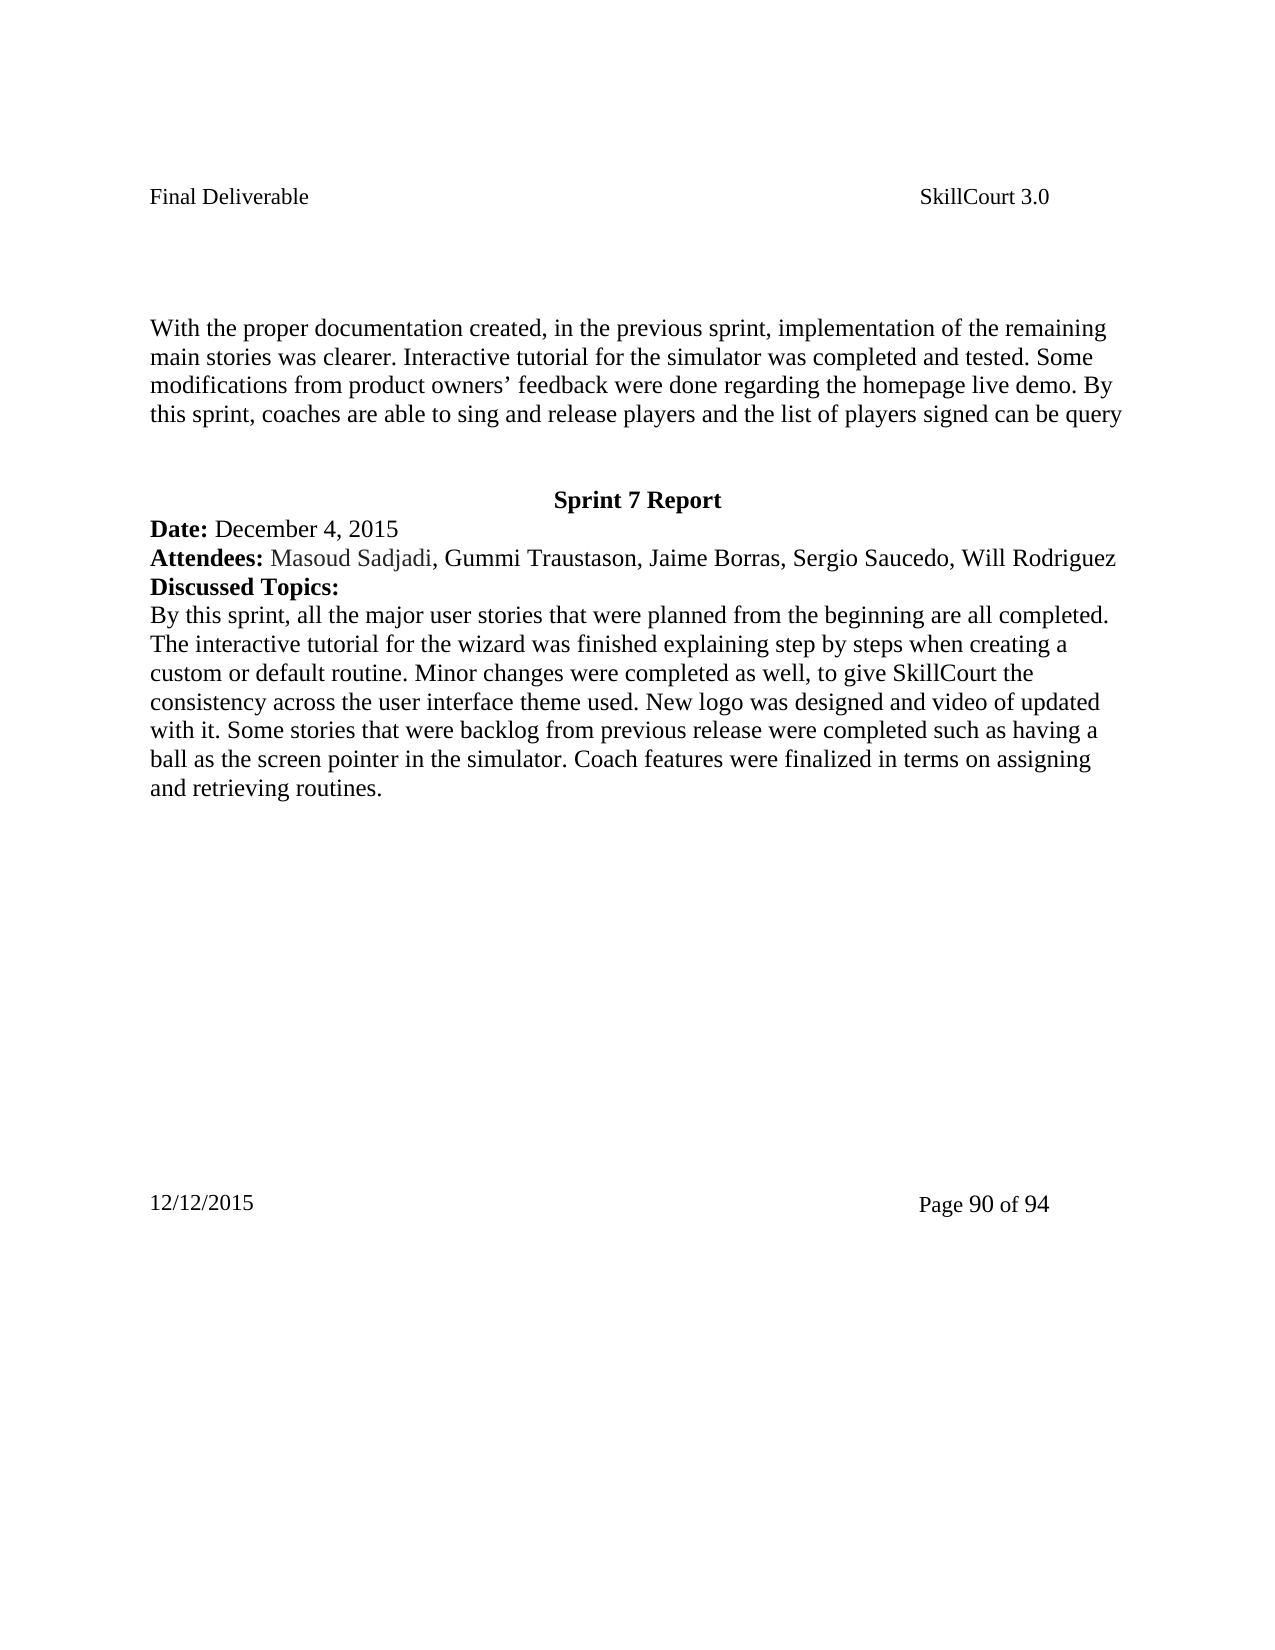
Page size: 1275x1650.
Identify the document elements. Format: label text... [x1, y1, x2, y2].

text Attendees: Masoud Sadjadi, Gummi Traustason, Jaime Borras, Sergio Saucedo, Will Rodriguez [432, 543, 1125, 572]
text With the proper documentation created, in the previous sprint, implementation of the remaining main stories was clearer. Interactive tutorial for the simulator was completed and tested. Some modifications from product owners’ feedback were done regarding the homepage live demo. By this sprint, coaches are able to sing and release players and the list of players signed can be query [150, 313, 1125, 428]
text Date: December 4, 2015 [150, 514, 1125, 543]
text Discussed Topics: [150, 572, 1125, 601]
text Sprint 7 Report [150, 486, 1125, 514]
text By this sprint, all the major user stories that were planned from the beginning are all completed. The interactive tutorial for the wizard was finished explaining step by steps when creating a custom or default routine. Minor changes were completed as well, to give SkillCourt the consistency across the user interface theme used. New logo was designed and video of updated with it. Some stories that were backlog from previous release were completed such as having a ball as the screen pointer in the simulator. Coach features were finalized in terms on assigning and retrieving routines. [150, 601, 1125, 802]
